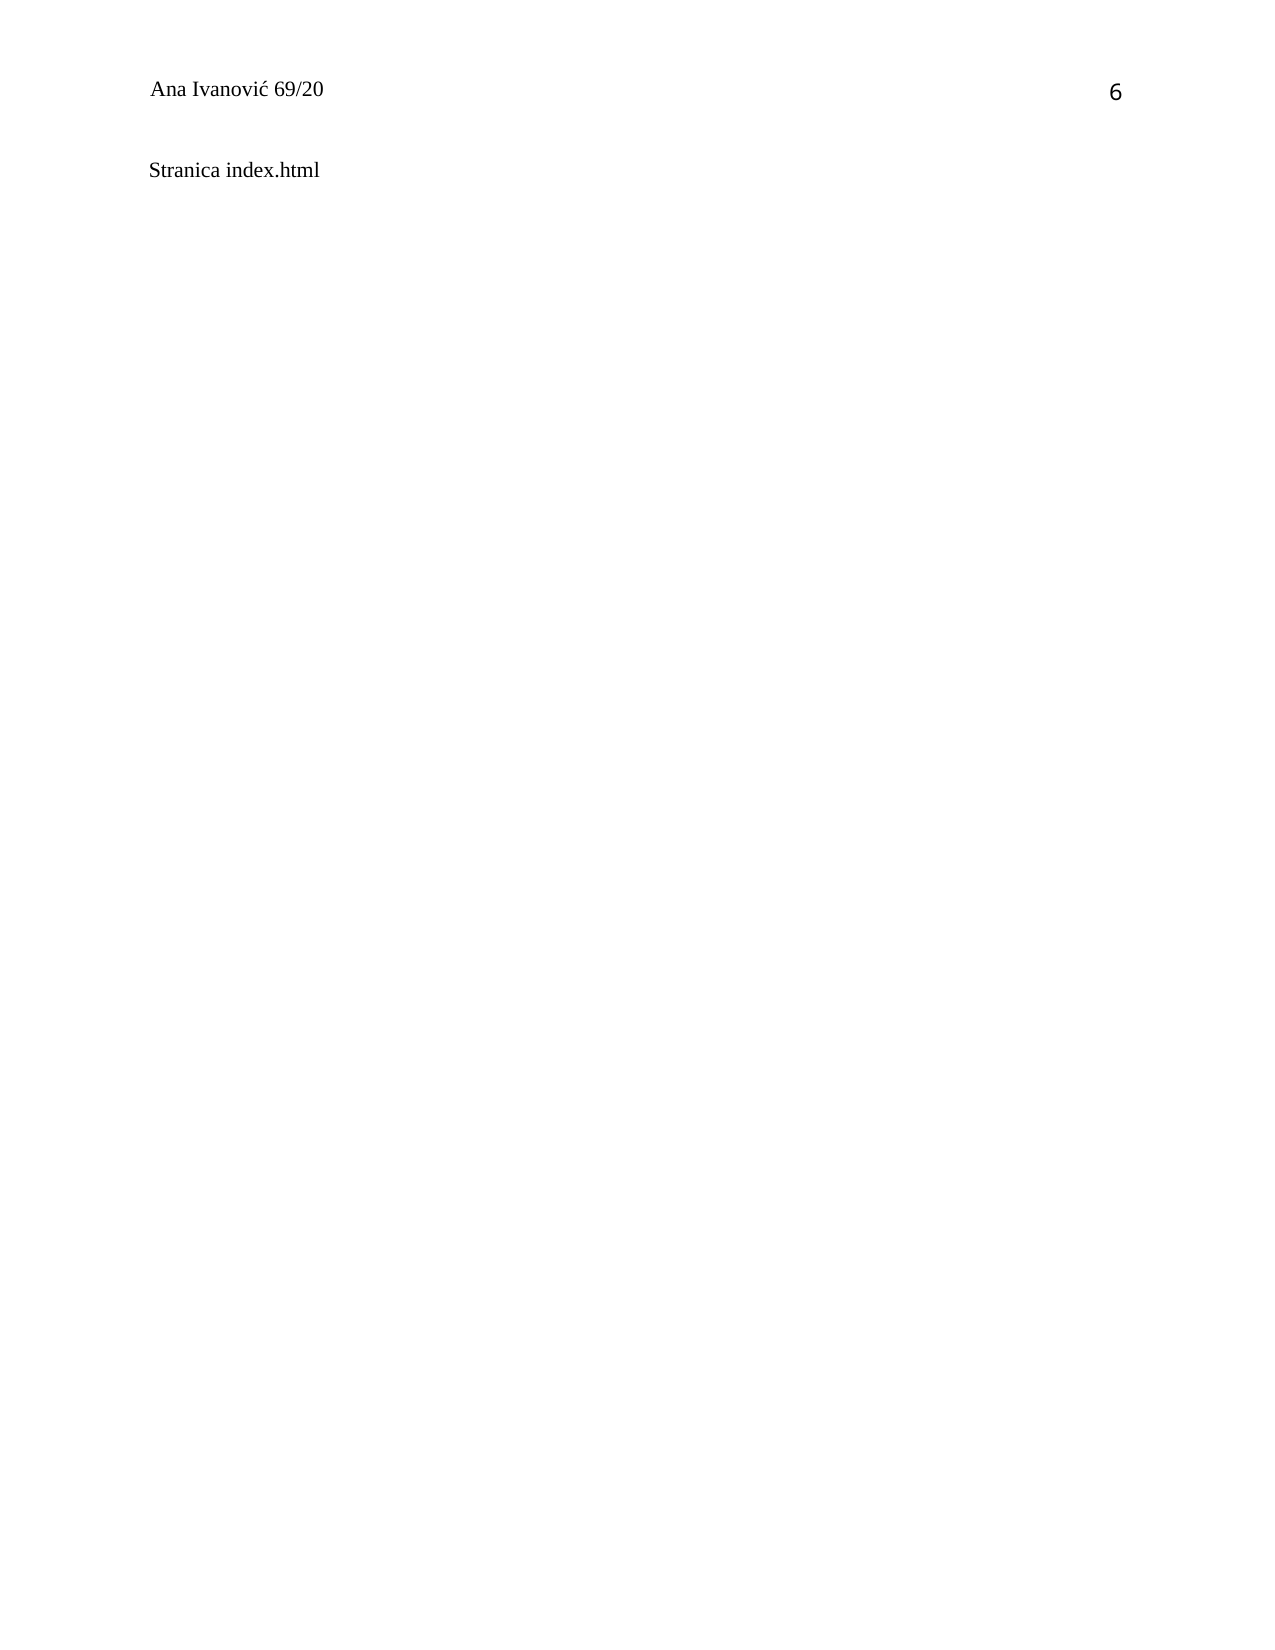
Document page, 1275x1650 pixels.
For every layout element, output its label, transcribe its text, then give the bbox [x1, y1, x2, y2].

text Stranica index.html [148, 157, 907, 183]
